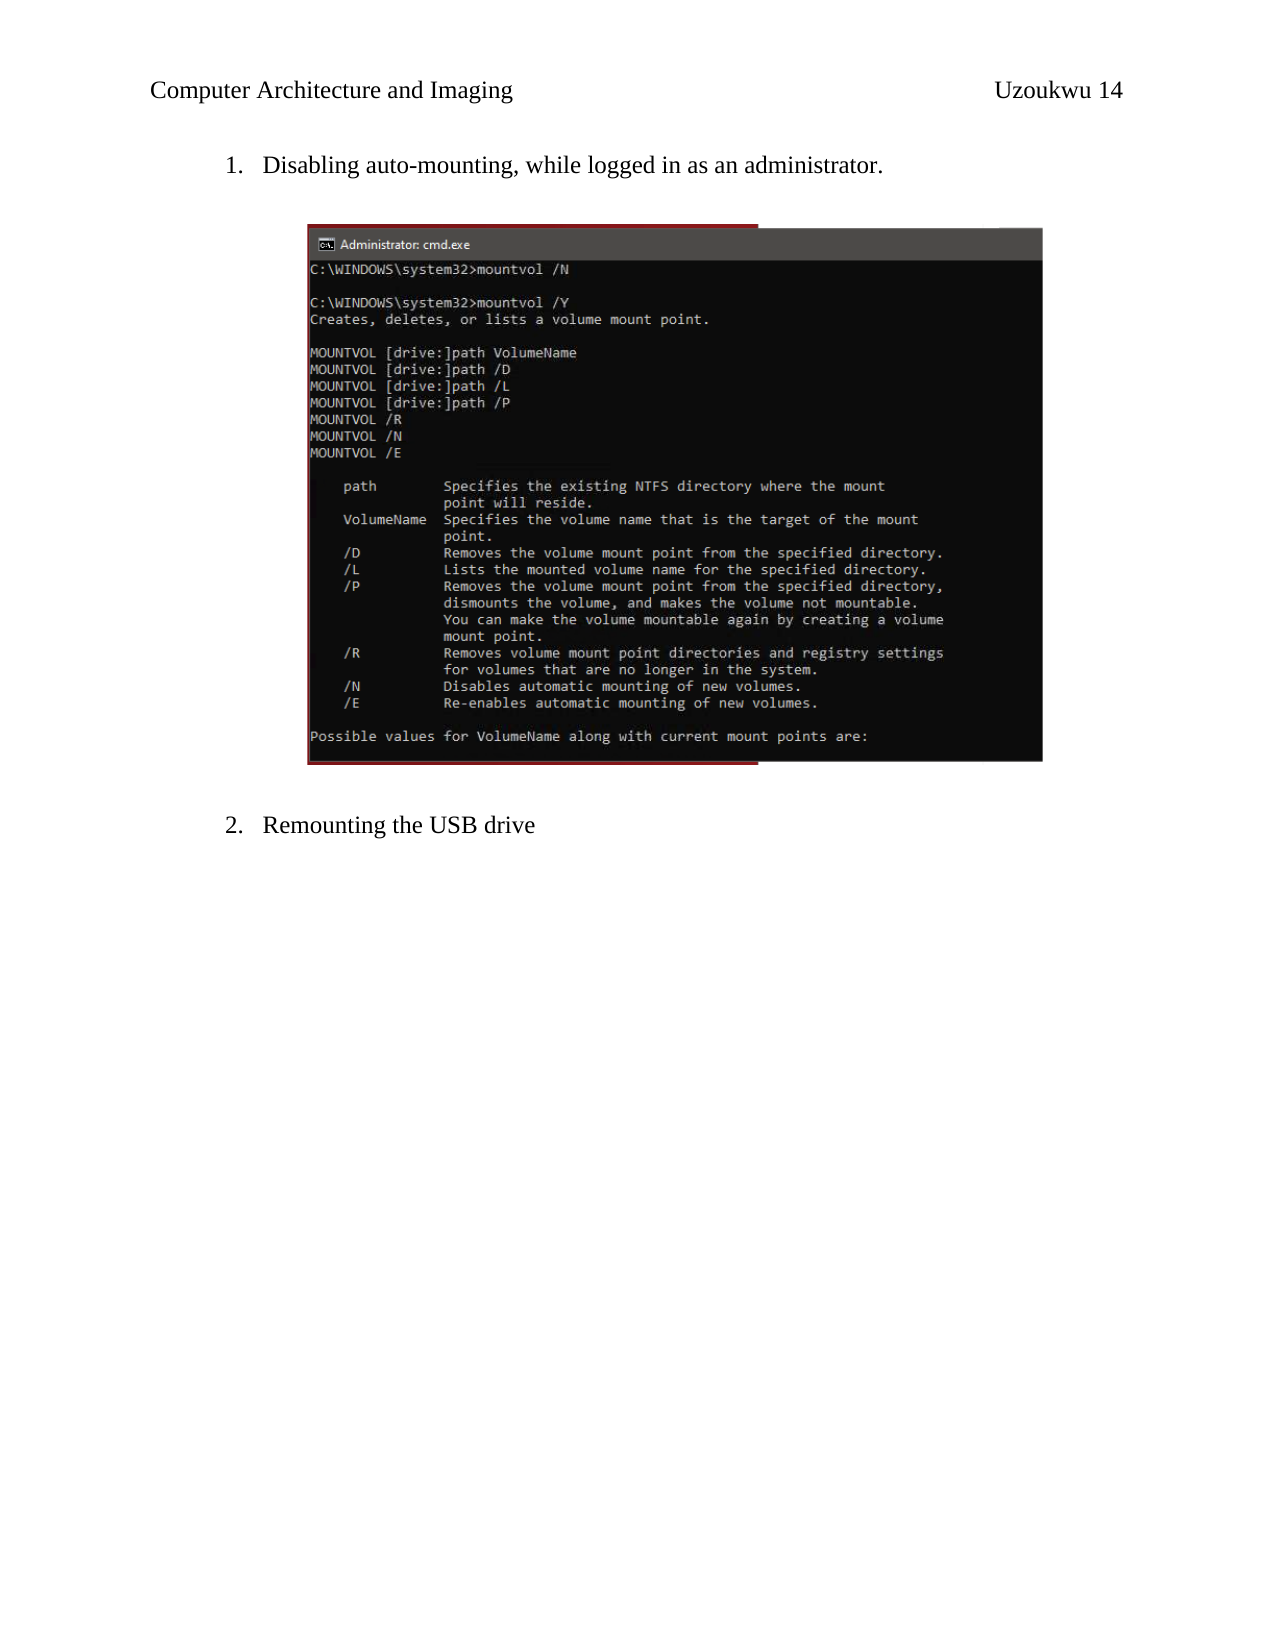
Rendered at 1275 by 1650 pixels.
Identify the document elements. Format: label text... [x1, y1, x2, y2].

list Disabling auto-mounting, while logged in as an administrator. [225, 150, 1125, 179]
list Remounting the USB drive [225, 810, 1125, 839]
picture [307, 224, 1043, 765]
